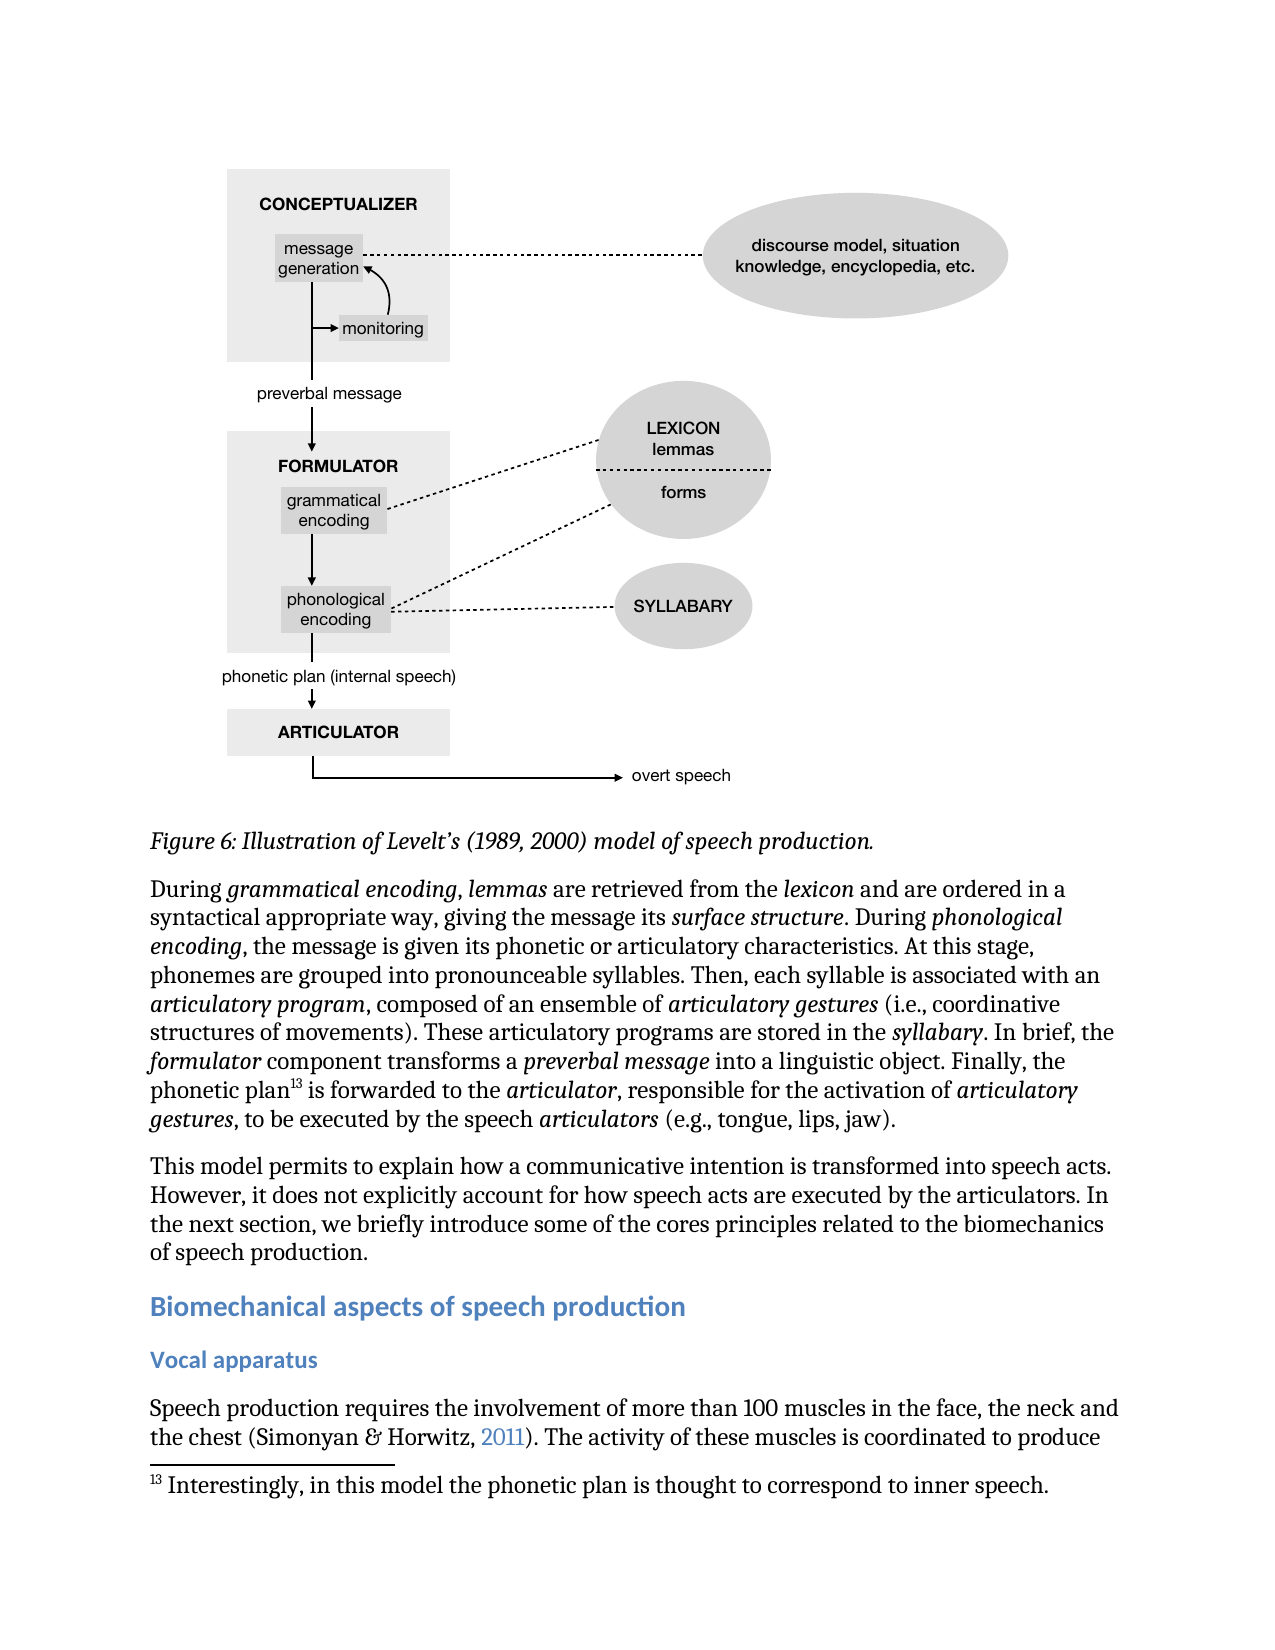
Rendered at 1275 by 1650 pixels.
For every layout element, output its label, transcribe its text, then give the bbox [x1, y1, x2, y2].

subtitle Vocal apparatus [150, 1344, 1125, 1375]
text This model permits to explain how a communicative intention is transformed into speech acts. However, it does not explicitly account for how speech acts are executed by the articulators. In the next section, we briefly introduce some of the cores principles related to the biomechanics of speech production. [150, 1152, 1125, 1267]
text Figure 6: Illustration of Levelt’s (1989, 2000) model of speech production. [150, 827, 1125, 856]
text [150, 1394, 1125, 1451]
subtitle Biomechanical aspects of speech production [150, 1288, 1125, 1323]
text During grammatical encoding, lemmas are retrieved from the lexicon and are ordered in a syntactical appropriate way, giving the message its surface structure. During phonological encoding, the message is given its phonetic or articulatory characteristics. At this stage, phonemes are grouped into pronounceable syllables. Then, each syllable is associated with an articulatory program, composed of an ensemble of articulatory gestures (i.e., coordinative structures of movements). These articulatory programs are stored in the syllabary. In brief, the formulator component transforms a preverbal message into a linguistic object. Finally, the phonetic plan is forwarded to the articulator, responsible for the activation of articulatory gestures, to be executed by the speech articulators (e.g., tongue, lips, jaw). [150, 874, 1125, 1133]
